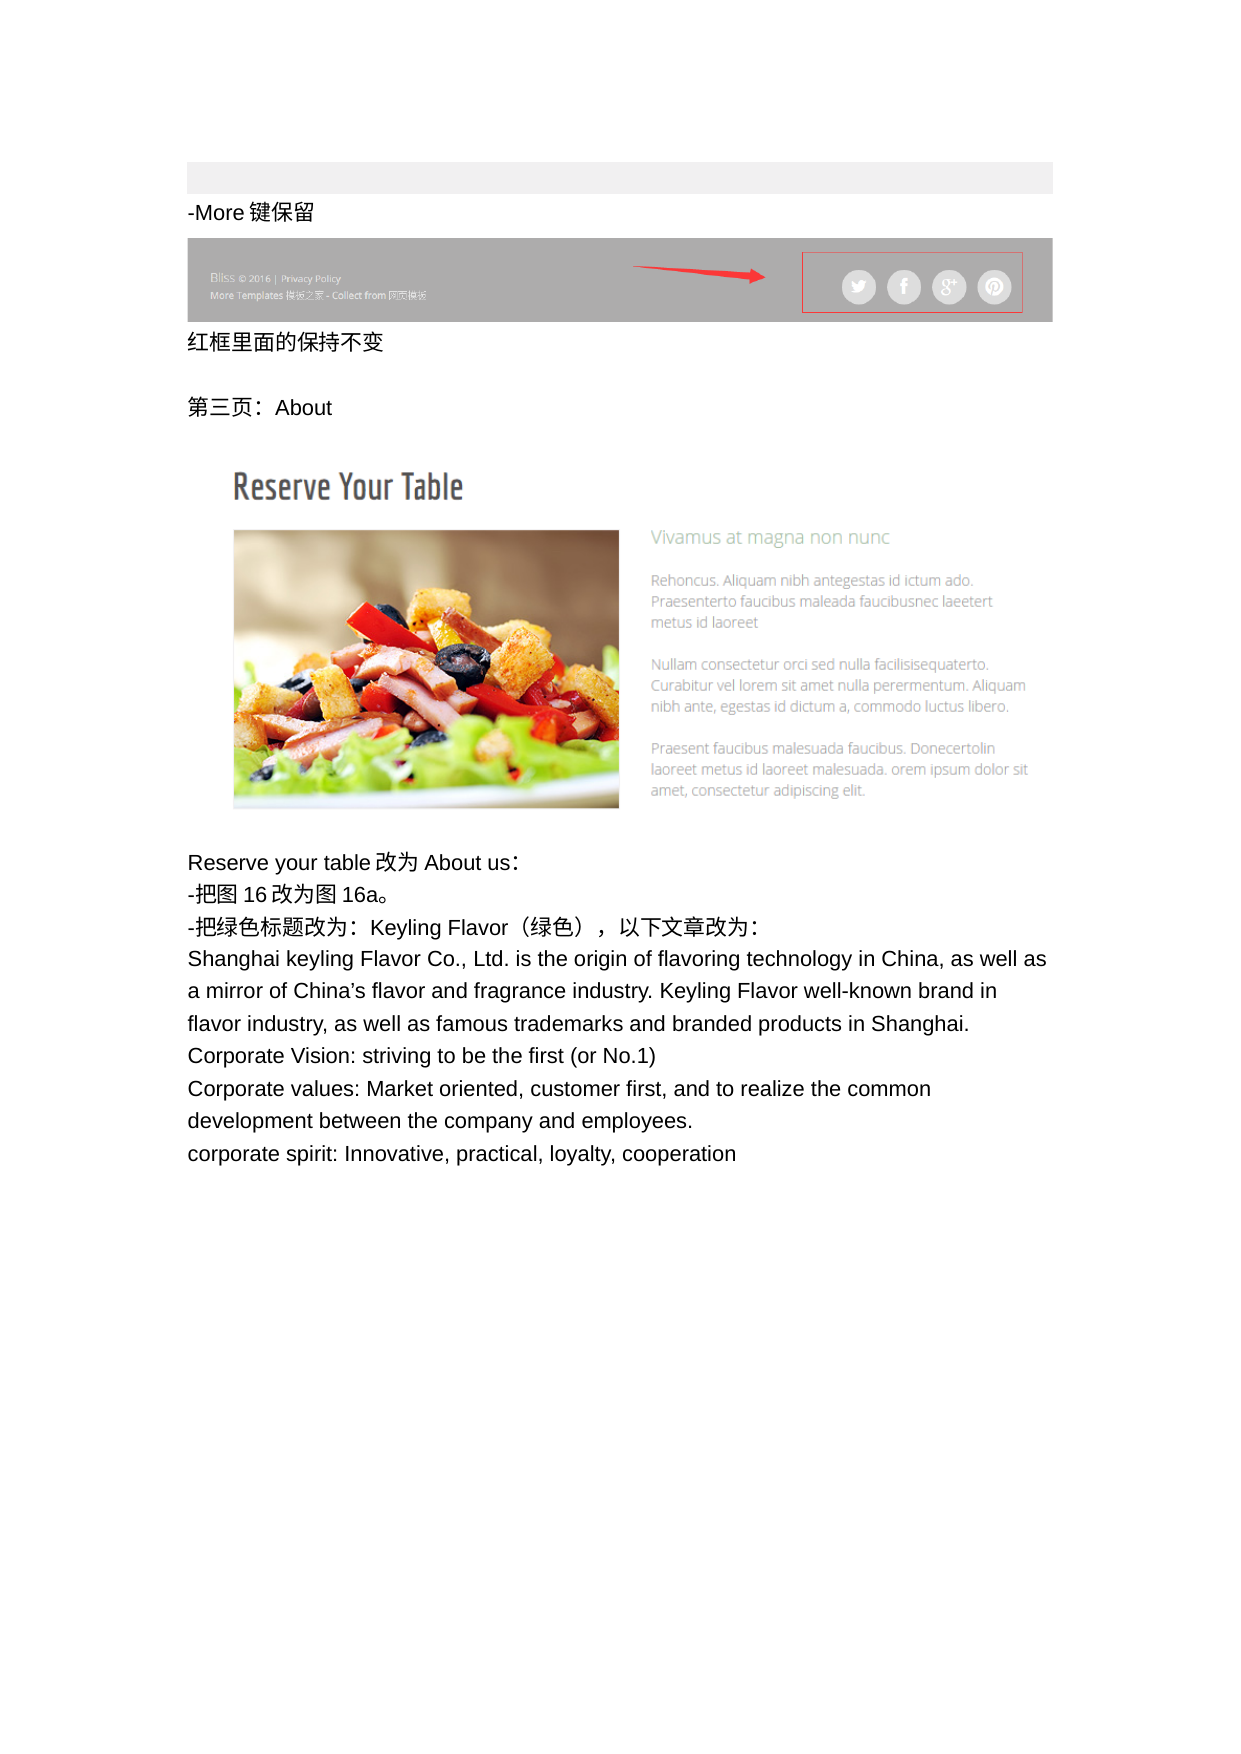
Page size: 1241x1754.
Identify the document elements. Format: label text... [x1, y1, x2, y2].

picture [187, 422, 1053, 823]
text 第三页：About [187, 389, 1053, 422]
text -把绿色标题改为：Keyling Flavor（绿色），以下文章改为： [187, 909, 1053, 942]
text -把图16改为图16a。 [187, 877, 1053, 909]
text 红框里面的保持不变 [187, 324, 1053, 357]
text Corporate values: Market oriented, customer first, and to realize the common development between the company and employees. [187, 1072, 1053, 1137]
text -More键保留 [187, 194, 1053, 227]
text Corporate Vision: striving to be the first (or No.1) [187, 1039, 1053, 1072]
text Reserve your table改为 About us： [187, 844, 1053, 877]
text corporate spirit: Innovative, practical, loyalty, cooperation [187, 1137, 1053, 1169]
text Shanghai keyling Flavor Co., Ltd. is the origin of flavoring technology in China, as well as a mirror of China’s flavor and fragrance industry. Keyling Flavor well-known brand in flavor industry, as well as famous trademarks and branded products in Shanghai. [187, 942, 1053, 1039]
picture [187, 227, 1053, 322]
